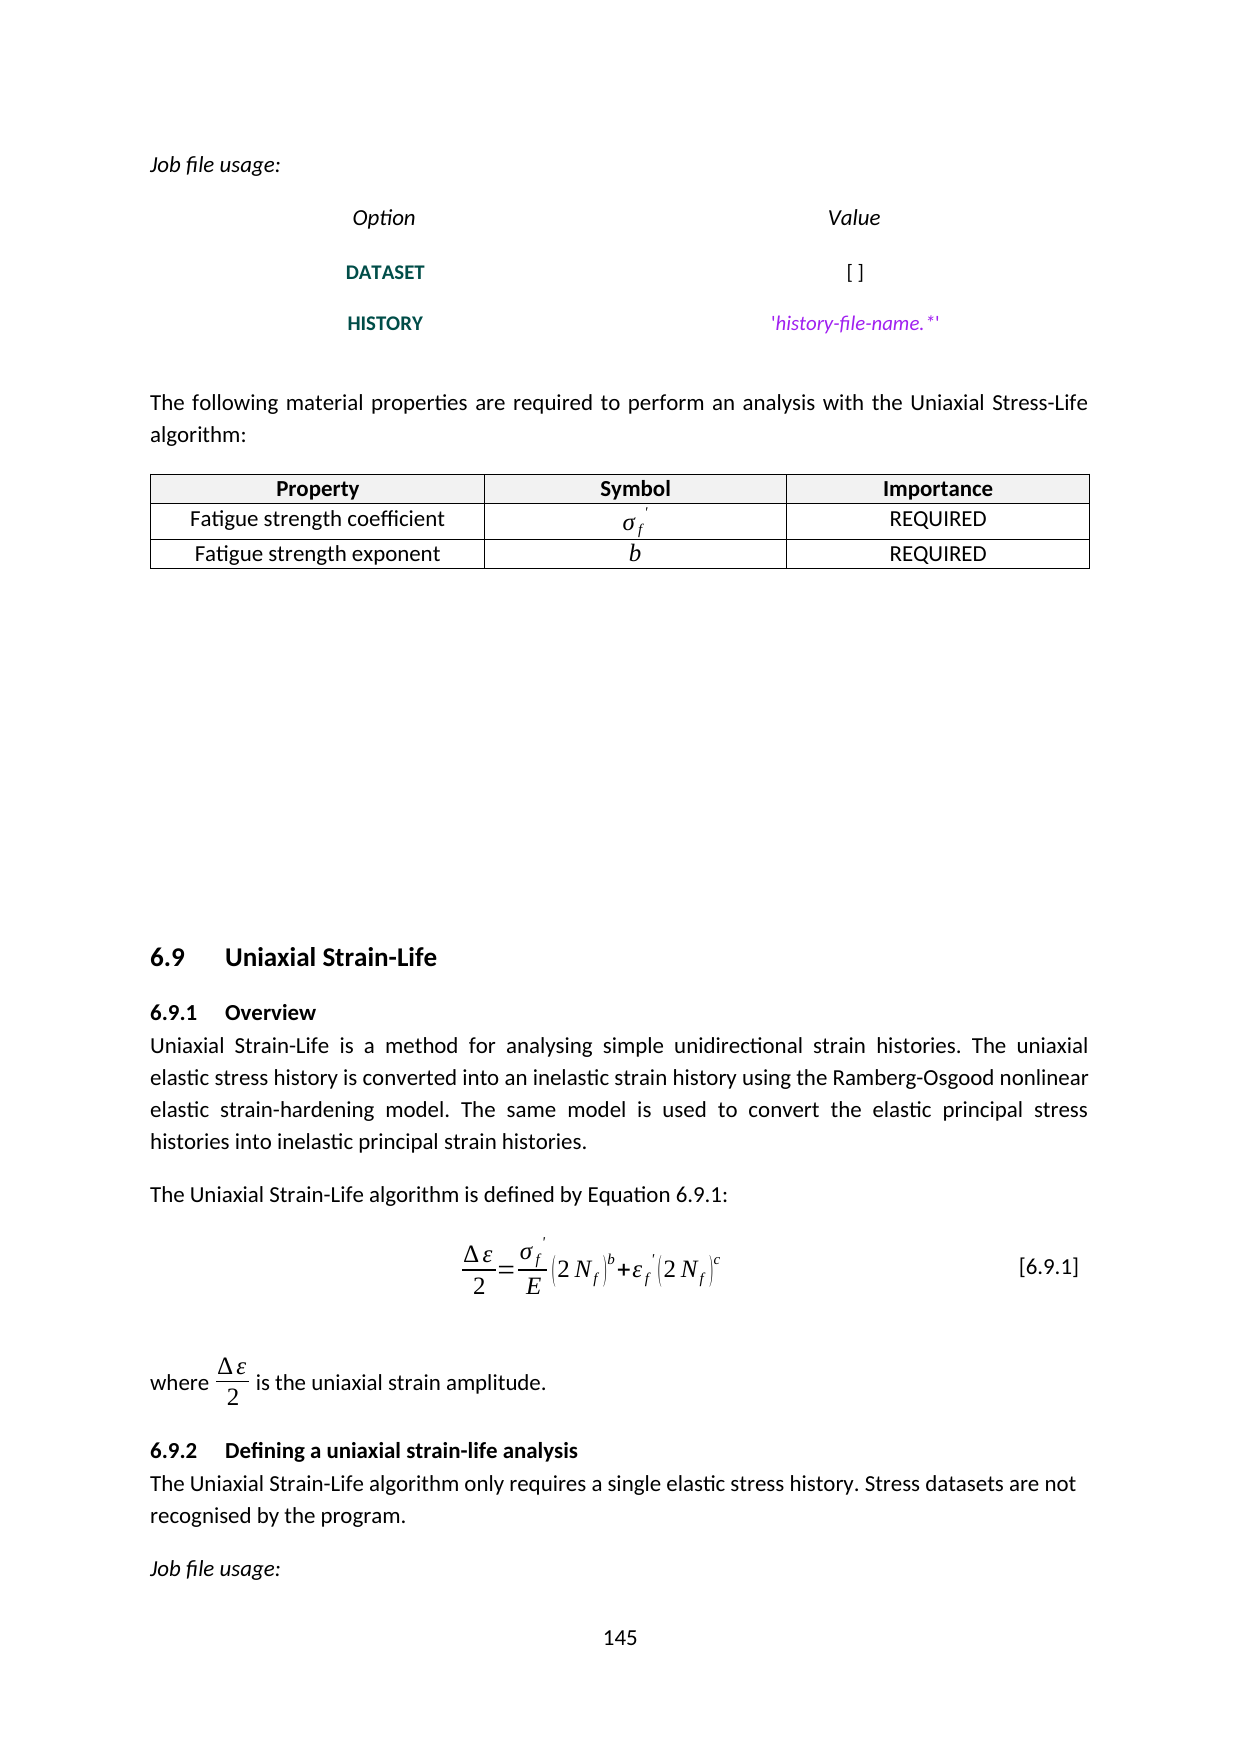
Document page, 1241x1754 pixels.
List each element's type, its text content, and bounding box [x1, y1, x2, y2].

text Job file usage: [150, 150, 1090, 178]
text Uniaxial Strain-Life is a method for analysing simple unidirectional strain histories. The uniaxial elastic stress history is converted into an inelastic strain history using the Ramberg-Osgood nonlinear elastic strain-hardening model. The same model is used to convert the elastic principal stress histories into inelastic principal strain histories. [150, 1031, 1090, 1155]
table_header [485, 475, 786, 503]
subtitle 6.9.1 Overview [150, 998, 1090, 1027]
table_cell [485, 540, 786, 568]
subtitle 6.9 Uniaxial Strain-Life [150, 940, 1090, 973]
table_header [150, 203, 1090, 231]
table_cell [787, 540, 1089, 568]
text The Uniaxial Strain-Life algorithm only requires a single elastic stress history. Stress datasets are not recognised by the program. [150, 1469, 1090, 1529]
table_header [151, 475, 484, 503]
text The following material properties are required to perform an analysis with the Uniaxial Stress-Life algorithm: [150, 388, 1090, 448]
text where is the uniaxial strain amplitude. [150, 1353, 1090, 1412]
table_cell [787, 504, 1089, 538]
text The Uniaxial Strain-Life algorithm is defined by Equation 6.9.1: [150, 1180, 1090, 1208]
text Job file usage: [150, 1554, 1090, 1582]
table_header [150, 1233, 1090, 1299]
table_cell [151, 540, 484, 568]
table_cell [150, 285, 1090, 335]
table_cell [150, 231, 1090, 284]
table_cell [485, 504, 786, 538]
subtitle 6.9.2 Defining a uniaxial strain-life analysis [150, 1437, 1090, 1464]
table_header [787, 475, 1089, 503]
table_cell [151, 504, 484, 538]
